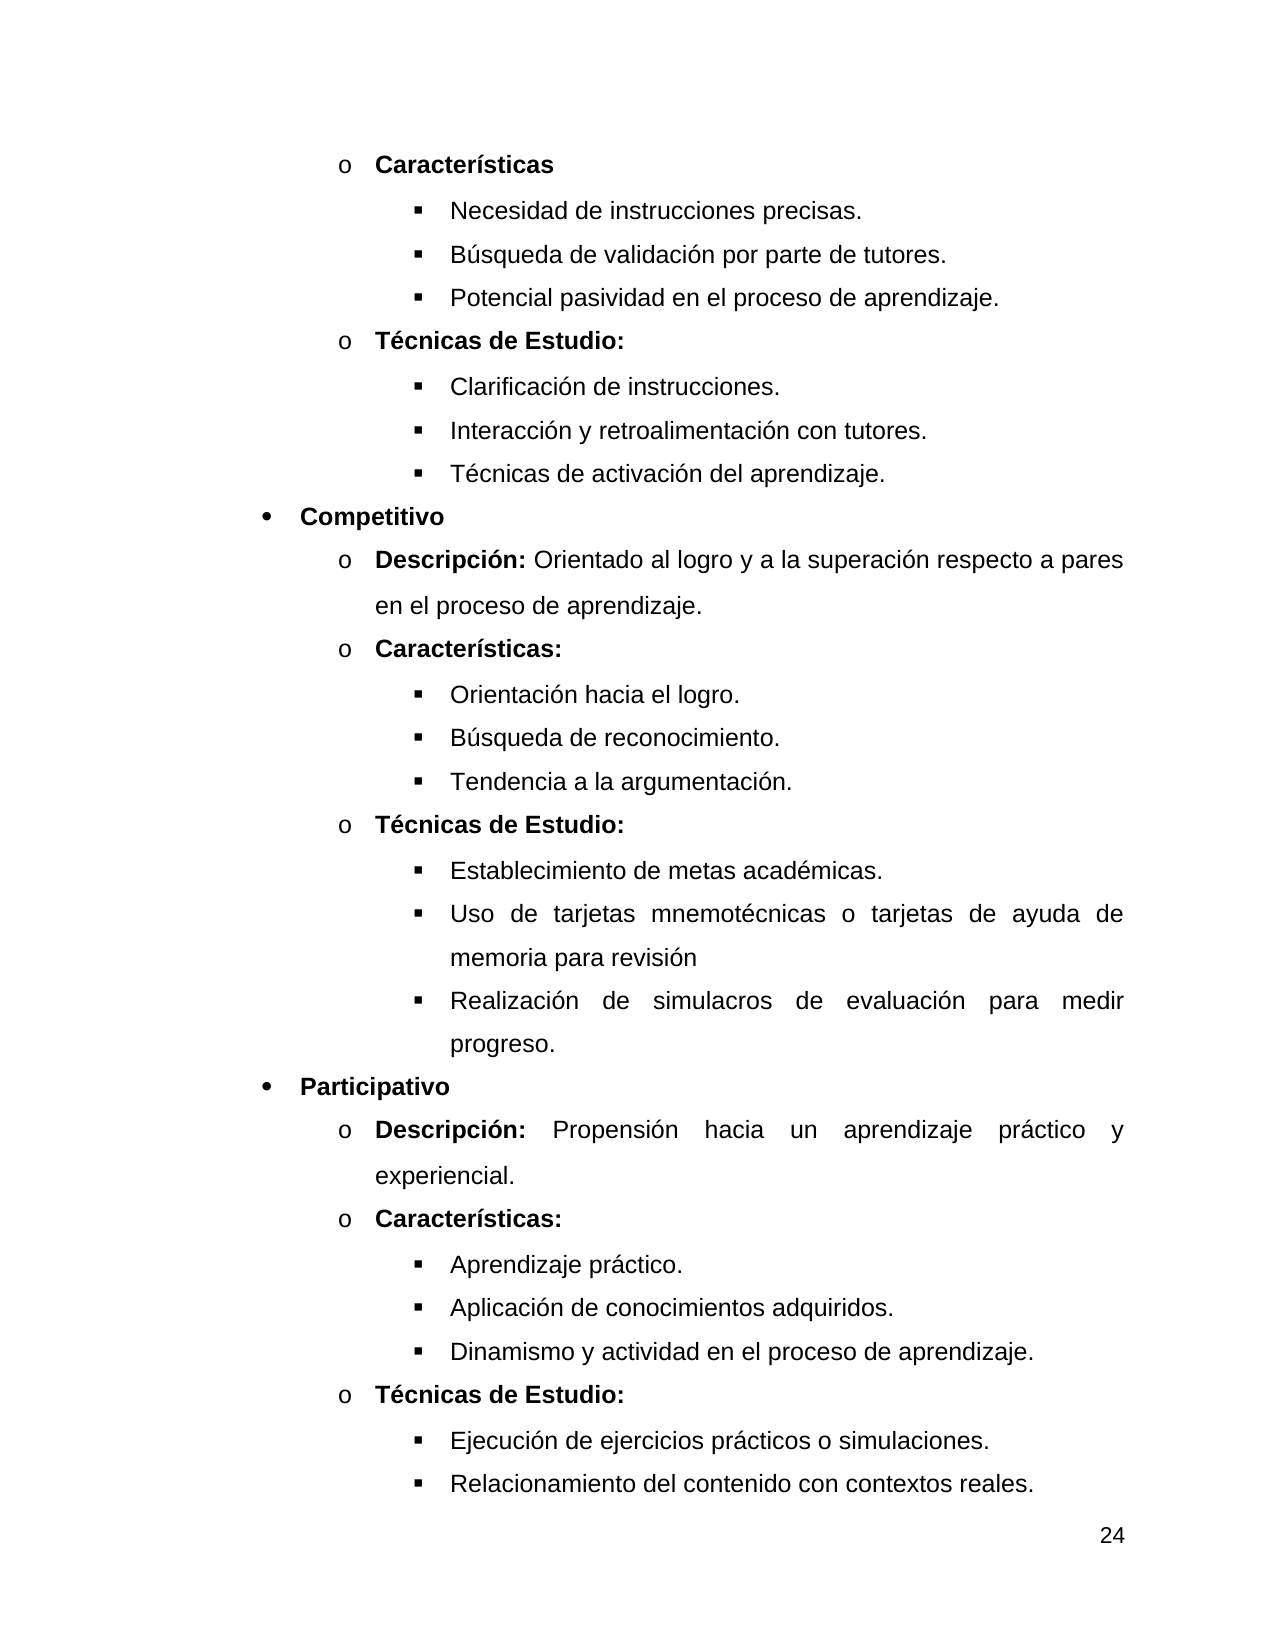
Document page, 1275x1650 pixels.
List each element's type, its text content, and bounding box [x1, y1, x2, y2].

list Establecimiento de metas académicas. [412, 856, 1125, 885]
list Características [337, 150, 1125, 181]
list Técnicas de Estudio: [337, 326, 1125, 357]
list Potencial pasividad en el proceso de aprendizaje. [412, 283, 1125, 312]
list Aplicación de conocimientos adquiridos. [412, 1293, 1125, 1322]
list Descripción: Propensión hacia un aprendizaje práctico y experiencial. [337, 1115, 1125, 1189]
list Características: [337, 1204, 1125, 1235]
list Participativo [262, 1072, 1125, 1101]
list Técnicas de Estudio: [337, 1380, 1125, 1411]
list Interacción y retroalimentación con tutores. [412, 416, 1125, 444]
list Dinamismo y actividad en el proceso de aprendizaje. [412, 1337, 1125, 1365]
list Técnicas de activación del aprendizaje. [412, 459, 1125, 488]
list Orientación hacia el logro. [412, 680, 1125, 709]
list Relacionamiento del contenido con contextos reales. [412, 1469, 1125, 1498]
list Técnicas de Estudio: [337, 810, 1125, 841]
list Competitivo [262, 502, 1125, 531]
list Ejecución de ejercicios prácticos o simulaciones. [412, 1426, 1125, 1455]
list Necesidad de instrucciones precisas. [412, 196, 1125, 225]
list Tendencia a la argumentación. [412, 767, 1125, 795]
list Características: [337, 634, 1125, 665]
list Realización de simulacros de evaluación para medir progreso. [412, 986, 1125, 1058]
list Uso de tarjetas mnemotécnicas o tarjetas de ayuda de memoria para revisión [412, 899, 1125, 971]
list Búsqueda de validación por parte de tutores. [412, 239, 1125, 268]
list Búsqueda de reconocimiento. [412, 723, 1125, 752]
list Aprendizaje práctico. [412, 1250, 1125, 1279]
list Clarificación de instrucciones. [412, 372, 1125, 401]
list Descripción: Orientado al logro y a la superación respecto a pares en el proceso de aprendizaje. [337, 545, 1125, 619]
